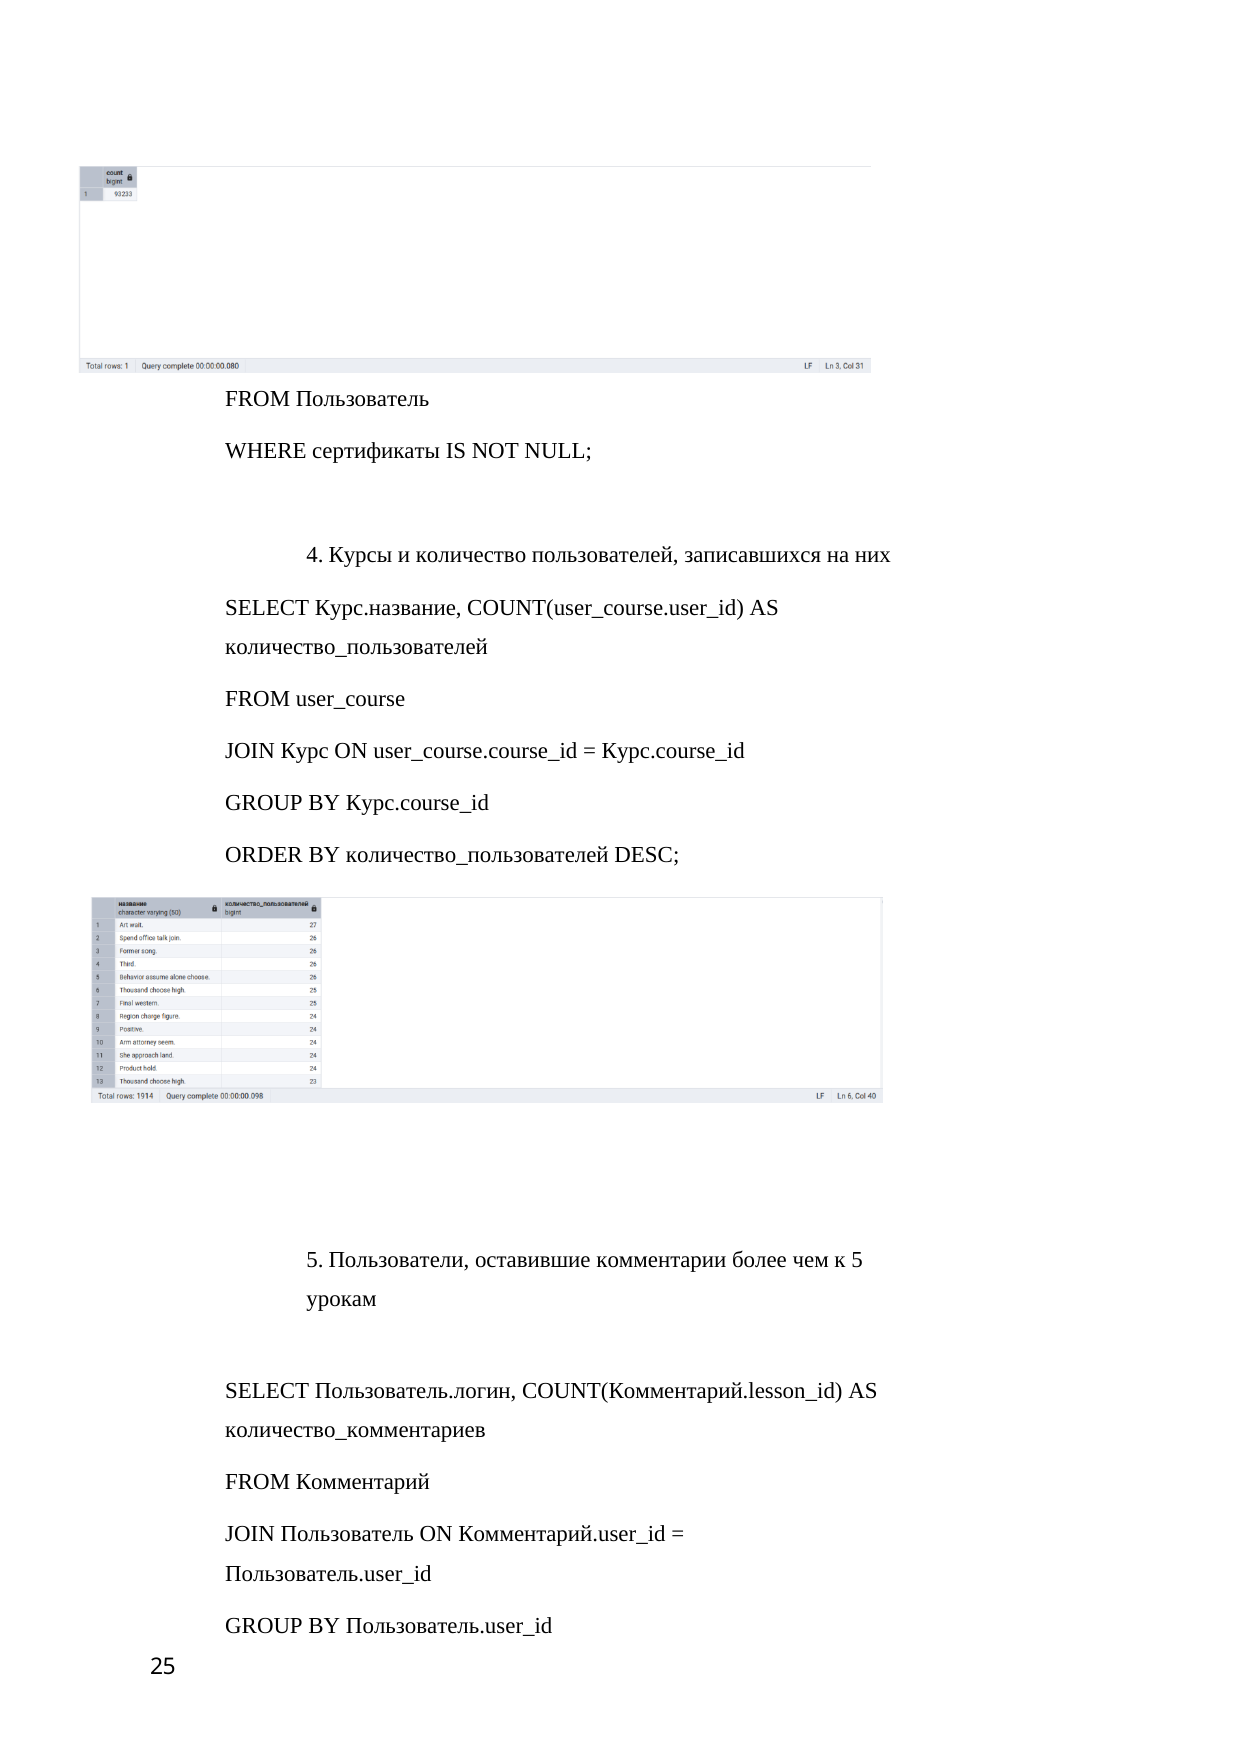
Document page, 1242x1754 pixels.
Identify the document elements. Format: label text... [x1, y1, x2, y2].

list SELECT Пользователь.логин, COUNT(Комментарий.lesson_id) AS количество_комментариев [225, 1377, 896, 1442]
list Пользователи, оставившие комментарии более чем к 5 урокам [306, 1246, 896, 1351]
picture [78, 166, 871, 373]
list FROM user_course [225, 685, 896, 712]
list WHERE сертификаты IS NOT NULL; [225, 437, 896, 464]
list SELECT Курс.название, COUNT(user_course.user_id) AS количество_пользователей [225, 594, 896, 659]
list GROUP BY Курс.course_id [225, 789, 896, 816]
list Курсы и количество пользователей, записавшихся на них [306, 542, 896, 568]
picture [90, 897, 883, 1103]
list JOIN Курс ON user_course.course_id = Курс.course_id [225, 737, 896, 764]
list JOIN Пользователь ON Комментарий.user_id = Пользователь.user_id [225, 1520, 896, 1586]
list FROM Комментарий [225, 1468, 896, 1494]
list GROUP BY Пользователь.user_id [225, 1612, 896, 1638]
list ORDER BY количество_пользователей DESC; [225, 841, 896, 868]
